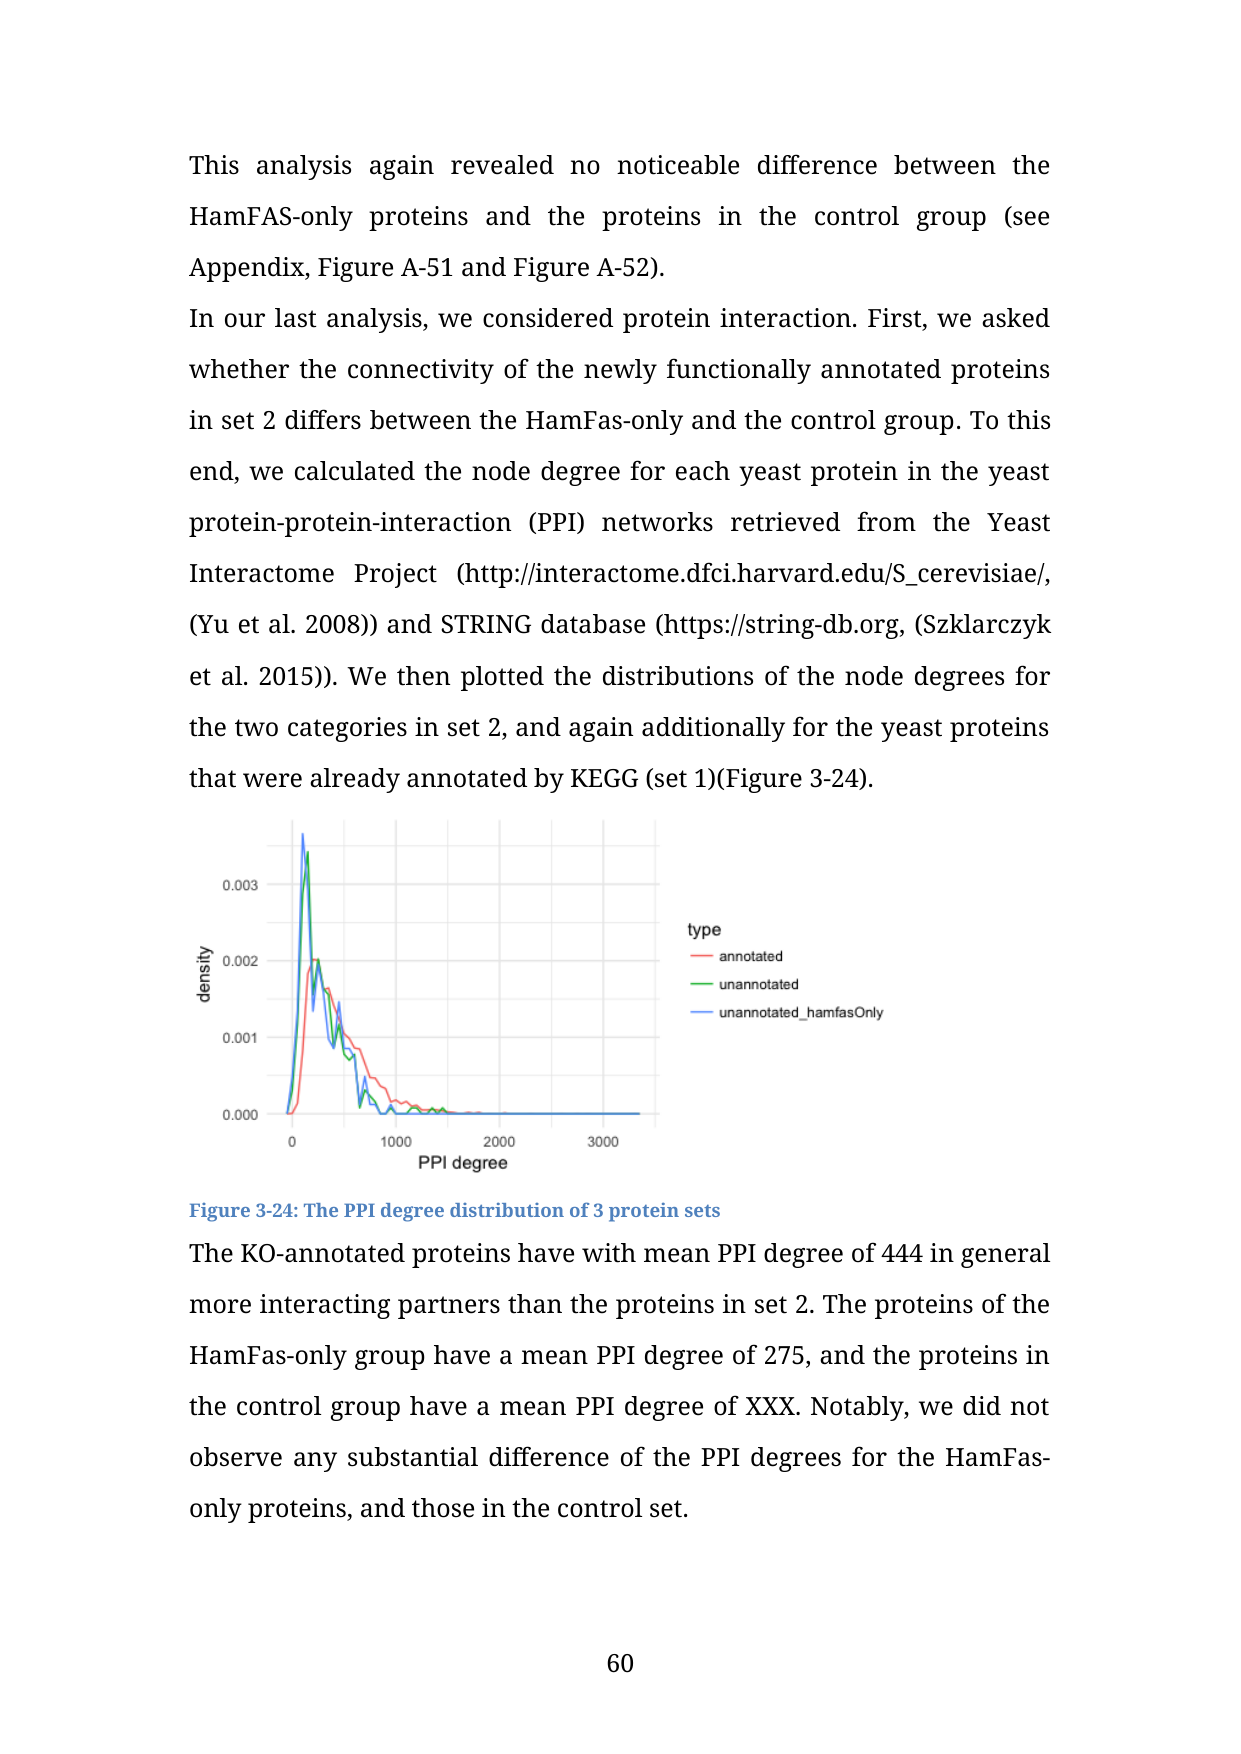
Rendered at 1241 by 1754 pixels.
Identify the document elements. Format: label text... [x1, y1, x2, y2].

text The KO-annotated proteins have with mean PPI degree of 444 in general more interacting partners than the proteins in set 2. The proteins of the HamFas-only group have a mean PPI degree of 275, and the proteins in the control group have a mean PPI degree of XXX. Notably, we did not observe any substantial difference of the PPI degrees for the HamFas-only proteins, and those in the control set. [189, 1236, 1051, 1525]
picture [188, 811, 902, 1181]
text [189, 148, 1051, 284]
